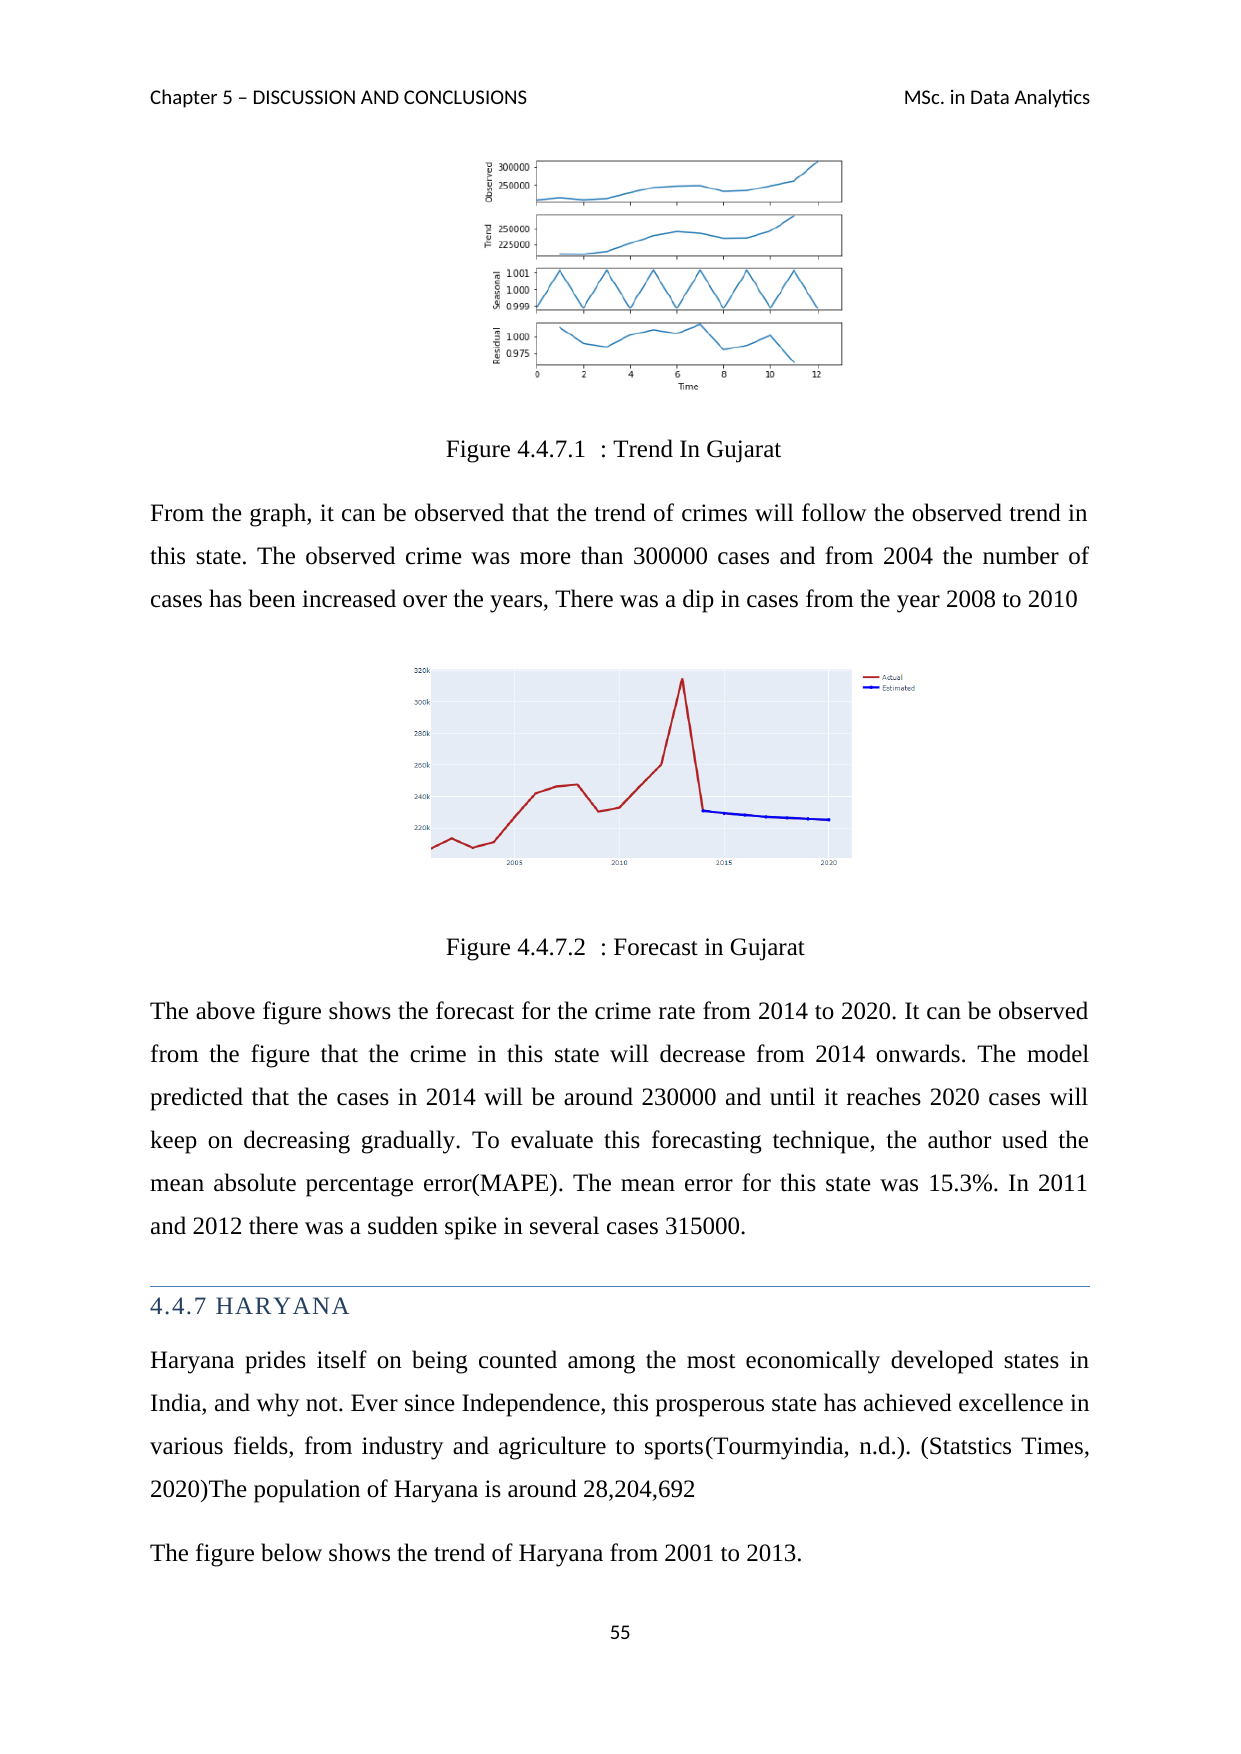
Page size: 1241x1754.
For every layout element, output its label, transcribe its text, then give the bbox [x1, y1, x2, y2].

picture [475, 150, 880, 400]
list : Trend In Gujarat [516, 434, 1090, 463]
text Haryana prides itself on being counted among the most economically developed states in India, and why not. Ever since Independence, this prosperous state has achieved excellence in various fields, from industry and agriculture to sports(Tourmyindia, n.d.). (Statstics Times, 2020)The population of Haryana is around 28,204,692 [150, 1345, 1090, 1503]
text The above figure shows the forecast for the crime rate from 2014 to 2020. It can be observed from the figure that the crime in this state will decrease from 2014 onwards. The model predicted that the cases in 2014 will be around 230000 and until it reaches 2020 cases will keep on decreasing gradually. To evaluate this forecasting technique, the author used the mean absolute percentage error(MAPE). The mean error for this state was 15.3%. In 2011 and 2012 there was a sudden spike in several cases 315000. [150, 996, 1090, 1240]
text The figure below shows the trend of Haryana from 2001 to 2013. [150, 1538, 1090, 1567]
picture [406, 648, 916, 897]
subtitle 4.4.7 HARYANA [150, 1287, 1090, 1320]
list : Forecast in Gujarat [516, 932, 1090, 961]
text From the graph, it can be observed that the trend of crimes will follow the observed trend in this state. The observed crime was more than 300000 cases and from 2004 the number of cases has been increased over the years, There was a dip in cases from the year 2008 to 2010 [150, 498, 1090, 613]
